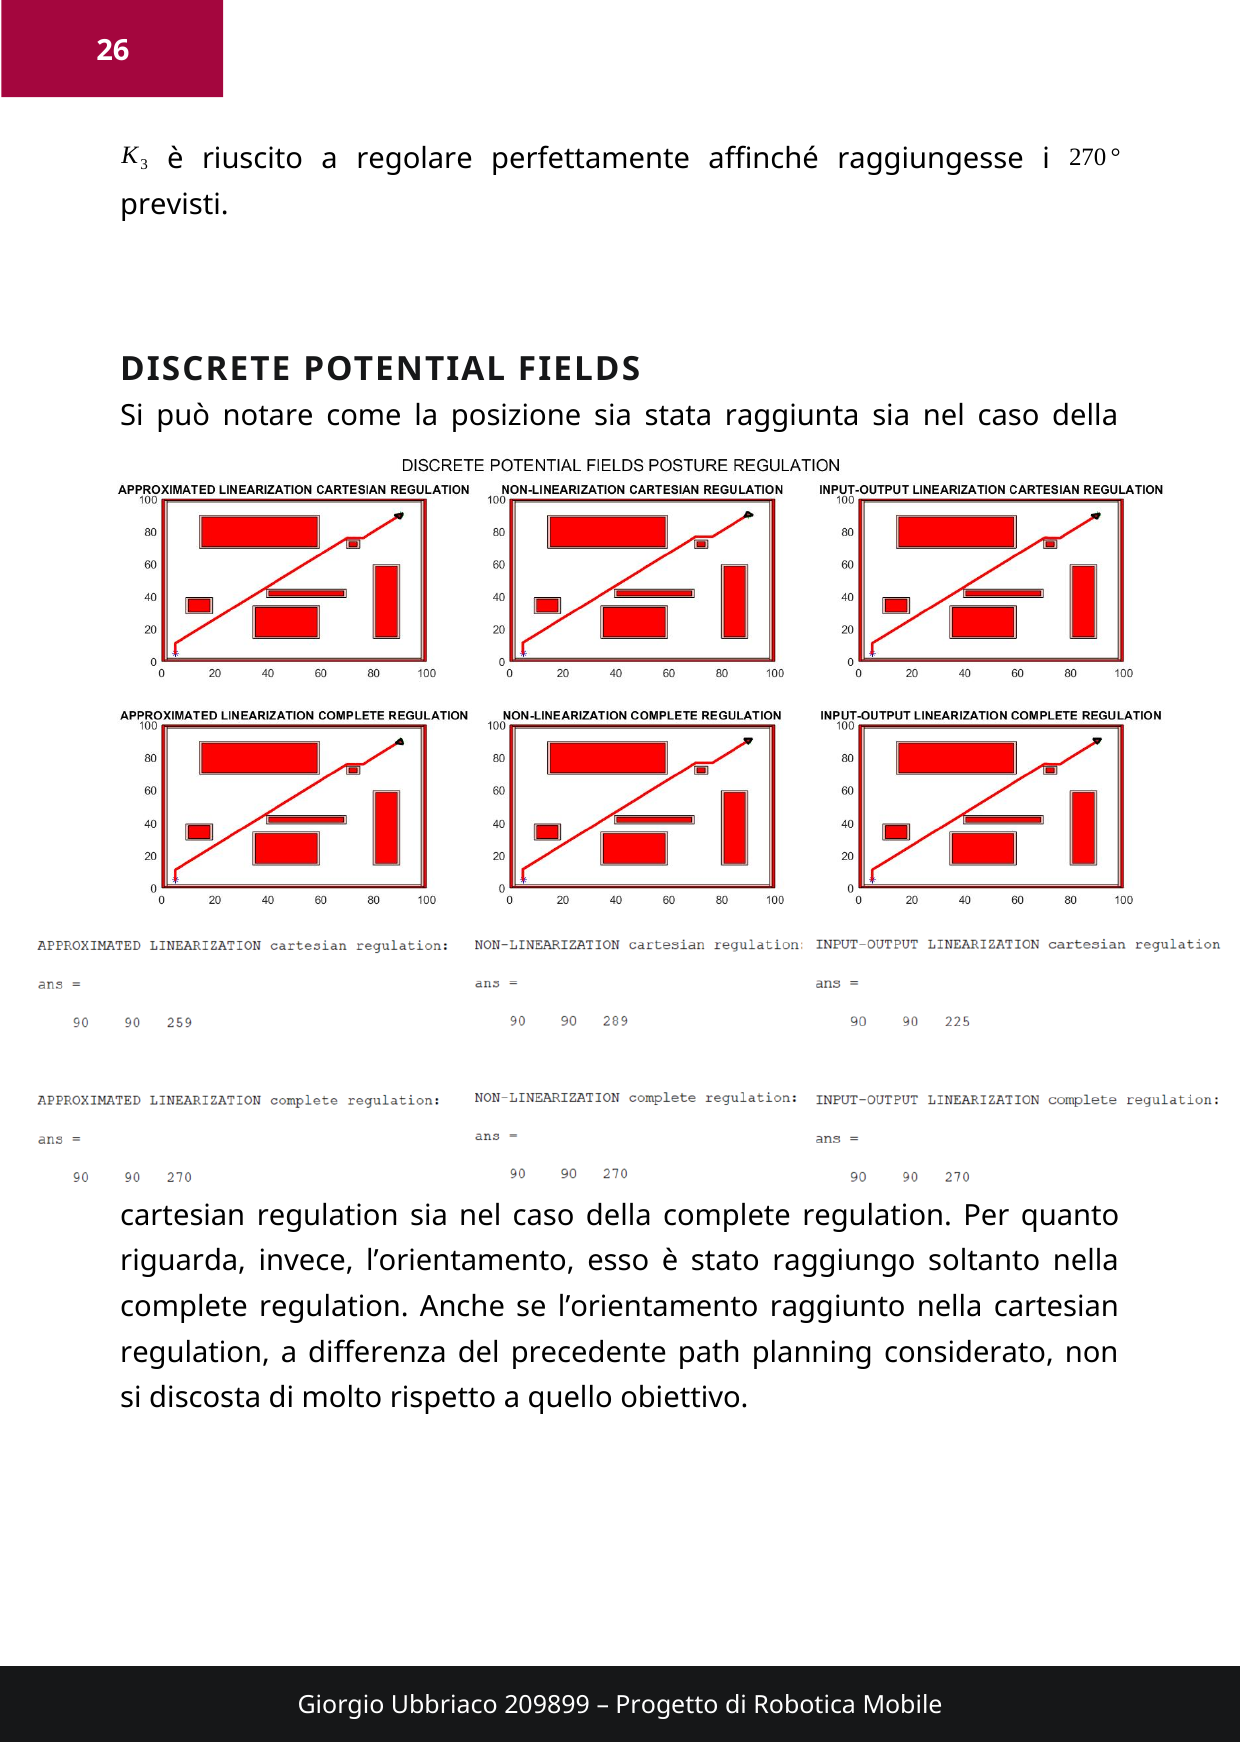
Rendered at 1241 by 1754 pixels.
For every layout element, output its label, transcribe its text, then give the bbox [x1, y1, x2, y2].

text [120, 137, 1120, 223]
picture [36, 937, 449, 1184]
text Si può notare come la posizione sia stata raggiunta sia nel caso della cartesian regulation sia nel caso della complete regulation. Per quanto riguarda, invece, l’orientamento, esso è stato raggiungo soltanto nella complete regulation. Anche se l’orientamento raggiunto nella cartesian regulation, a differenza del precedente path planning considerato, non si discosta di molto rispetto a quello obiettivo. [120, 936, 1120, 1416]
subtitle Discrete Potential Fields [120, 345, 1120, 390]
text Si può notare come la posizione sia stata raggiunta sia nel caso della cartesian regulation sia nel caso della complete regulation. Per quanto riguarda, invece, l’orientamento, esso è stato raggiungo soltanto nella complete regulation. Anche se l’orientamento raggiunto nella cartesian regulation, a differenza del precedente path planning considerato, non si discosta di molto rispetto a quello obiettivo. [120, 394, 1120, 443]
picture [0, 443, 1236, 1185]
